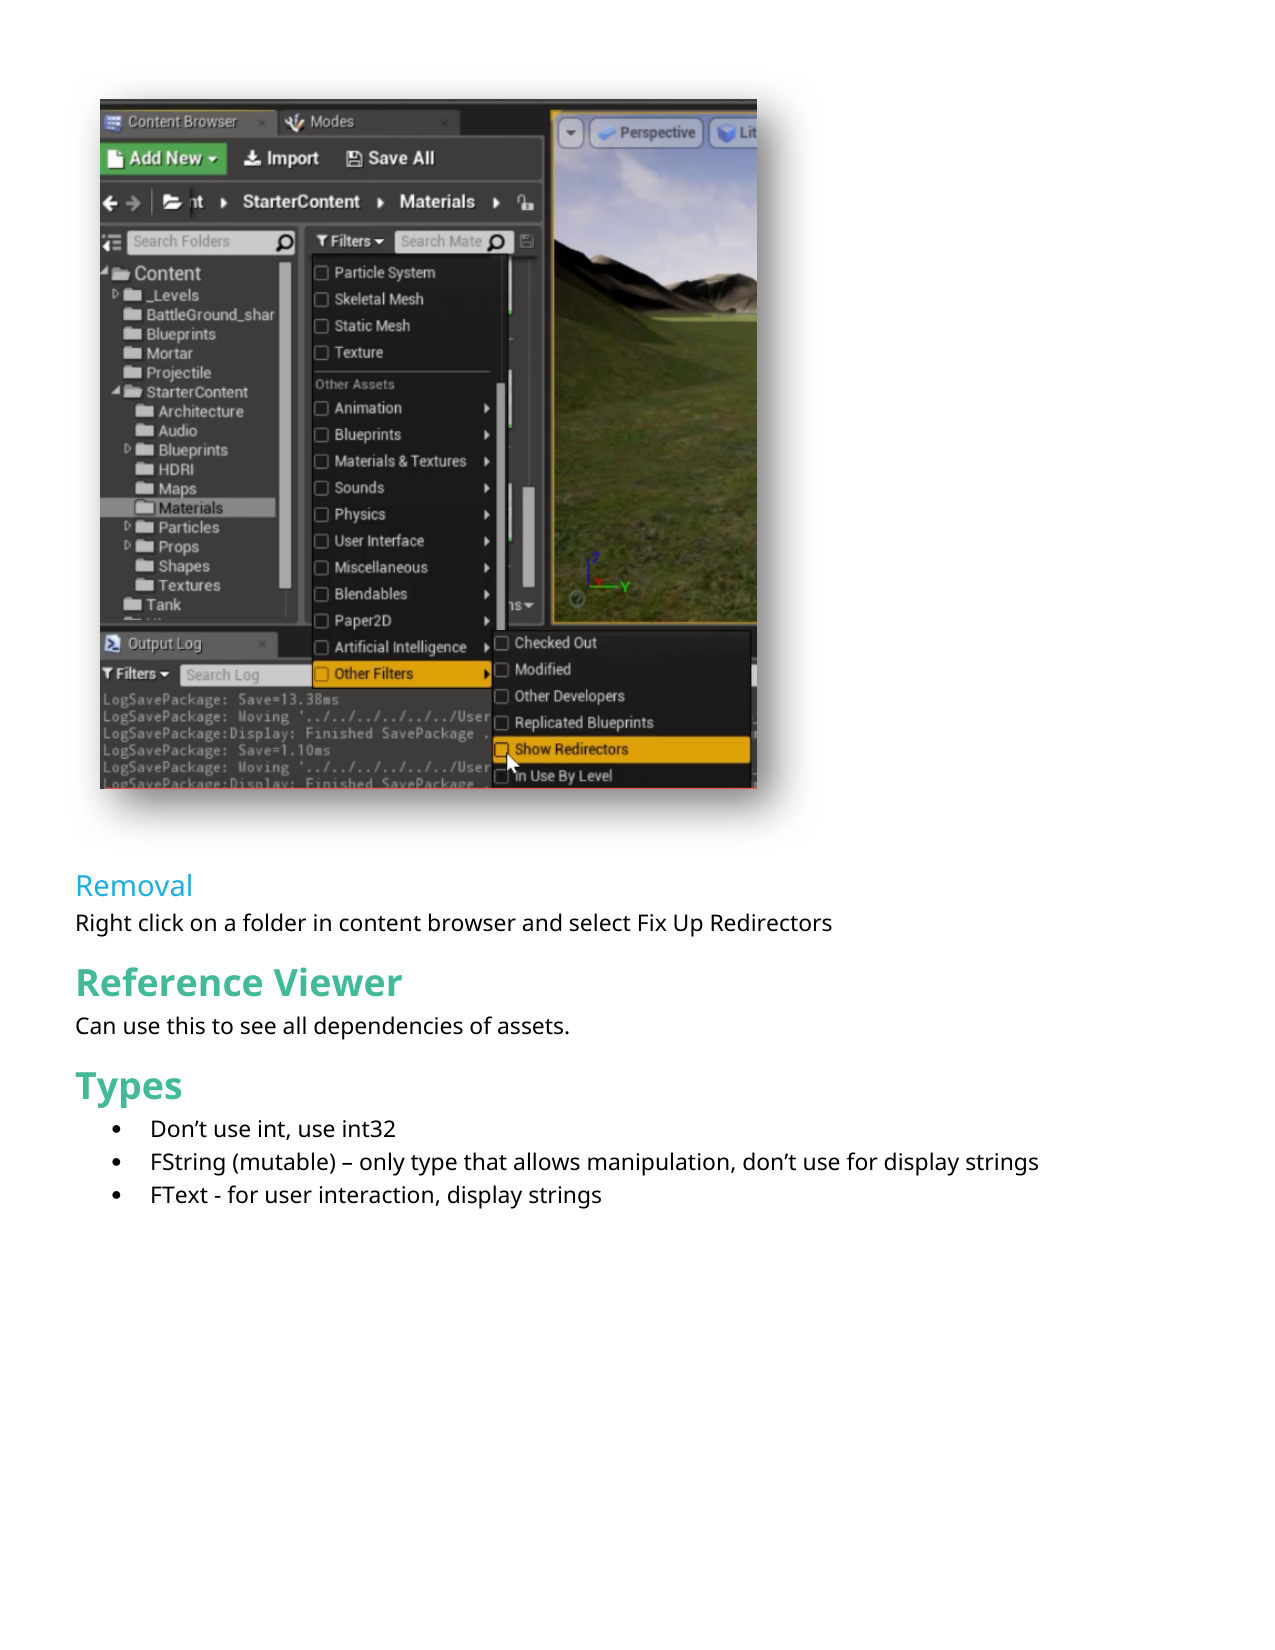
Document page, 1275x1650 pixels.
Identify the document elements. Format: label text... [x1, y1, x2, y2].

subtitle Types [75, 1059, 1200, 1110]
subtitle Reference Viewer [75, 956, 1200, 1007]
text Can use this to see all dependencies of assets. [75, 1010, 1200, 1041]
list FString (mutable) – only type that allows manipulation, don’t use for display strings [112, 1146, 1200, 1177]
picture [100, 99, 757, 789]
list Don’t use int, use int32 [112, 1113, 1200, 1144]
text Right click on a folder in content browser and select Fix Up Redirectors [75, 907, 1200, 938]
subtitle Removal [75, 865, 1200, 905]
list FText - for user interaction, display strings [112, 1178, 1200, 1210]
